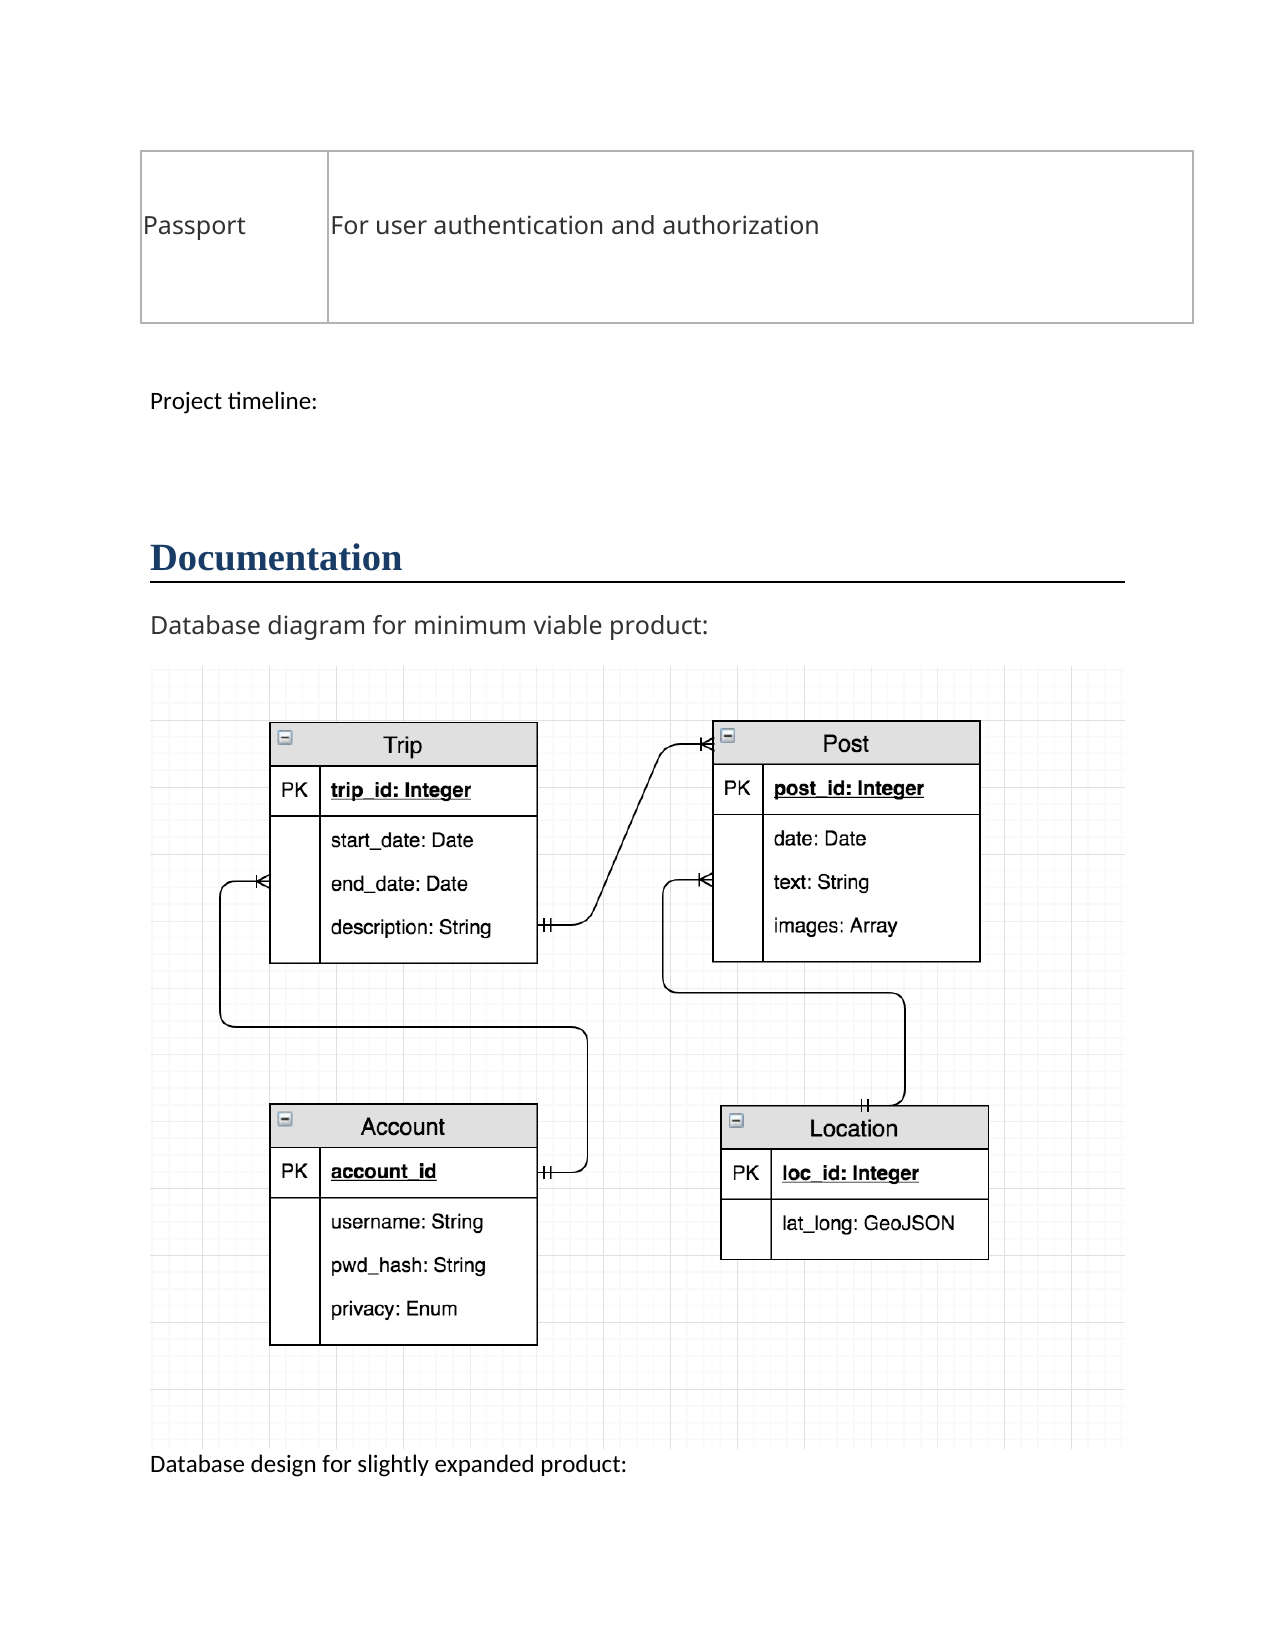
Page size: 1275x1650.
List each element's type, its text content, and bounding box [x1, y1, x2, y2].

text Project timeline: [150, 385, 1125, 416]
picture [150, 666, 1125, 1449]
table_cell Passport [142, 152, 327, 322]
text Database diagram for minimum viable product: [150, 608, 1125, 642]
table_cell For user authentication and authorization [329, 152, 1192, 322]
text Database design for slightly expanded product: [150, 1449, 1125, 1479]
text Documentation [150, 533, 1125, 581]
